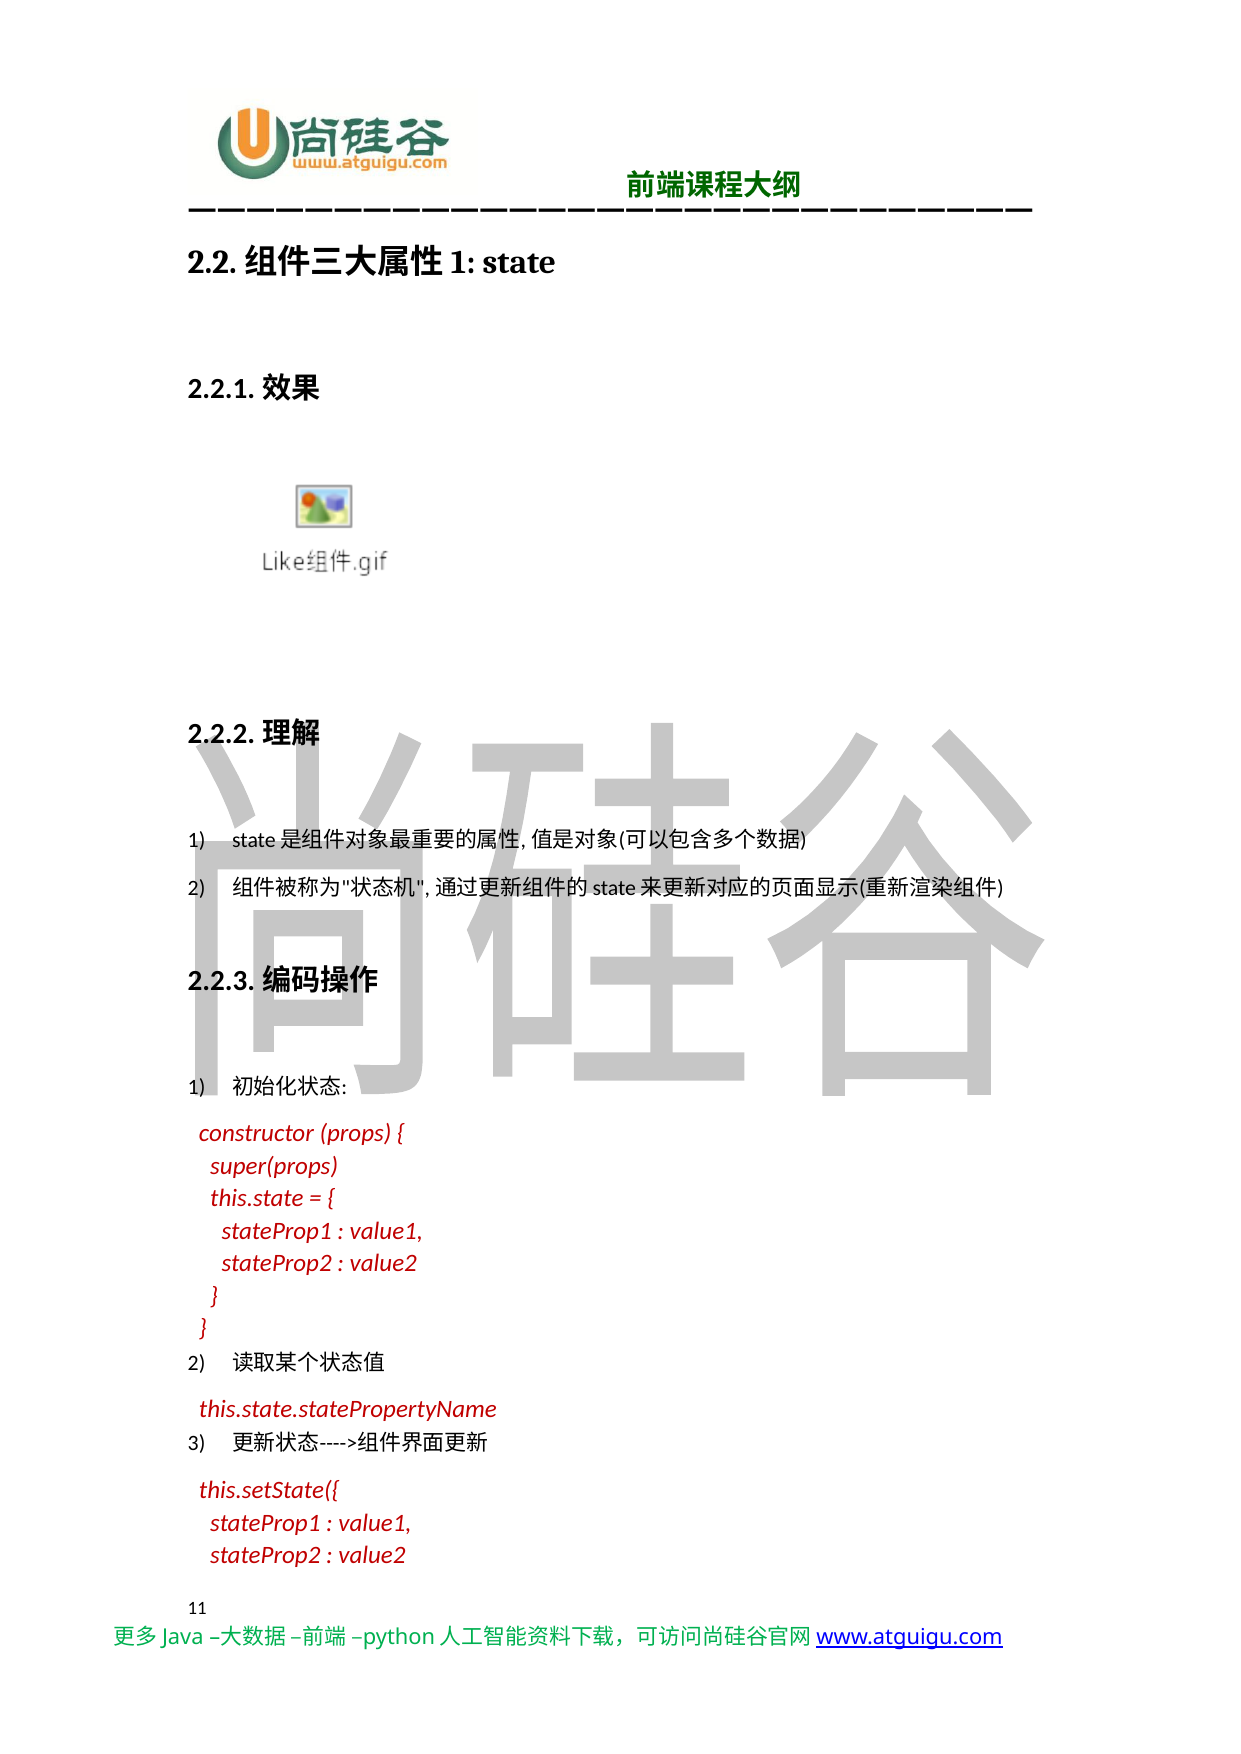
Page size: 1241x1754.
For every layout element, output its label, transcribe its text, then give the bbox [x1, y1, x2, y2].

text stateProp1 : value1, [187, 1214, 1053, 1247]
subtitle 2.2.2. 理解 [187, 699, 1053, 764]
text stateProp2 : value2 [187, 1538, 1053, 1571]
subtitle 2.2. 组件三大属性1: state [187, 227, 1053, 292]
text this.state.statePropertyName [187, 1392, 1053, 1425]
subtitle 2.2.1. 效果 [187, 354, 1053, 419]
list 初始化状态: [187, 1068, 1053, 1101]
text super(props) [187, 1149, 1053, 1182]
text this.setState({ [187, 1473, 1053, 1506]
list state是组件对象最重要的属性, 值是对象(可以包含多个数据) [187, 822, 1053, 854]
list 读取某个状态值 [187, 1344, 1053, 1377]
text stateProp2 : value2 [187, 1247, 1053, 1279]
text } [187, 1279, 1053, 1312]
list 组件被称为"状态机", 通过更新组件的state来更新对应的页面显示(重新渲染组件) [187, 870, 1053, 902]
text } [187, 1312, 1053, 1344]
list 更新状态---->组件界面更新 [187, 1425, 1053, 1457]
text constructor (props) { [187, 1117, 1053, 1149]
text stateProp1 : value1, [187, 1506, 1053, 1538]
picture [187, 88, 479, 195]
subtitle 2.2.3. 编码操作 [187, 945, 1053, 1010]
text this.state = { [187, 1182, 1053, 1214]
